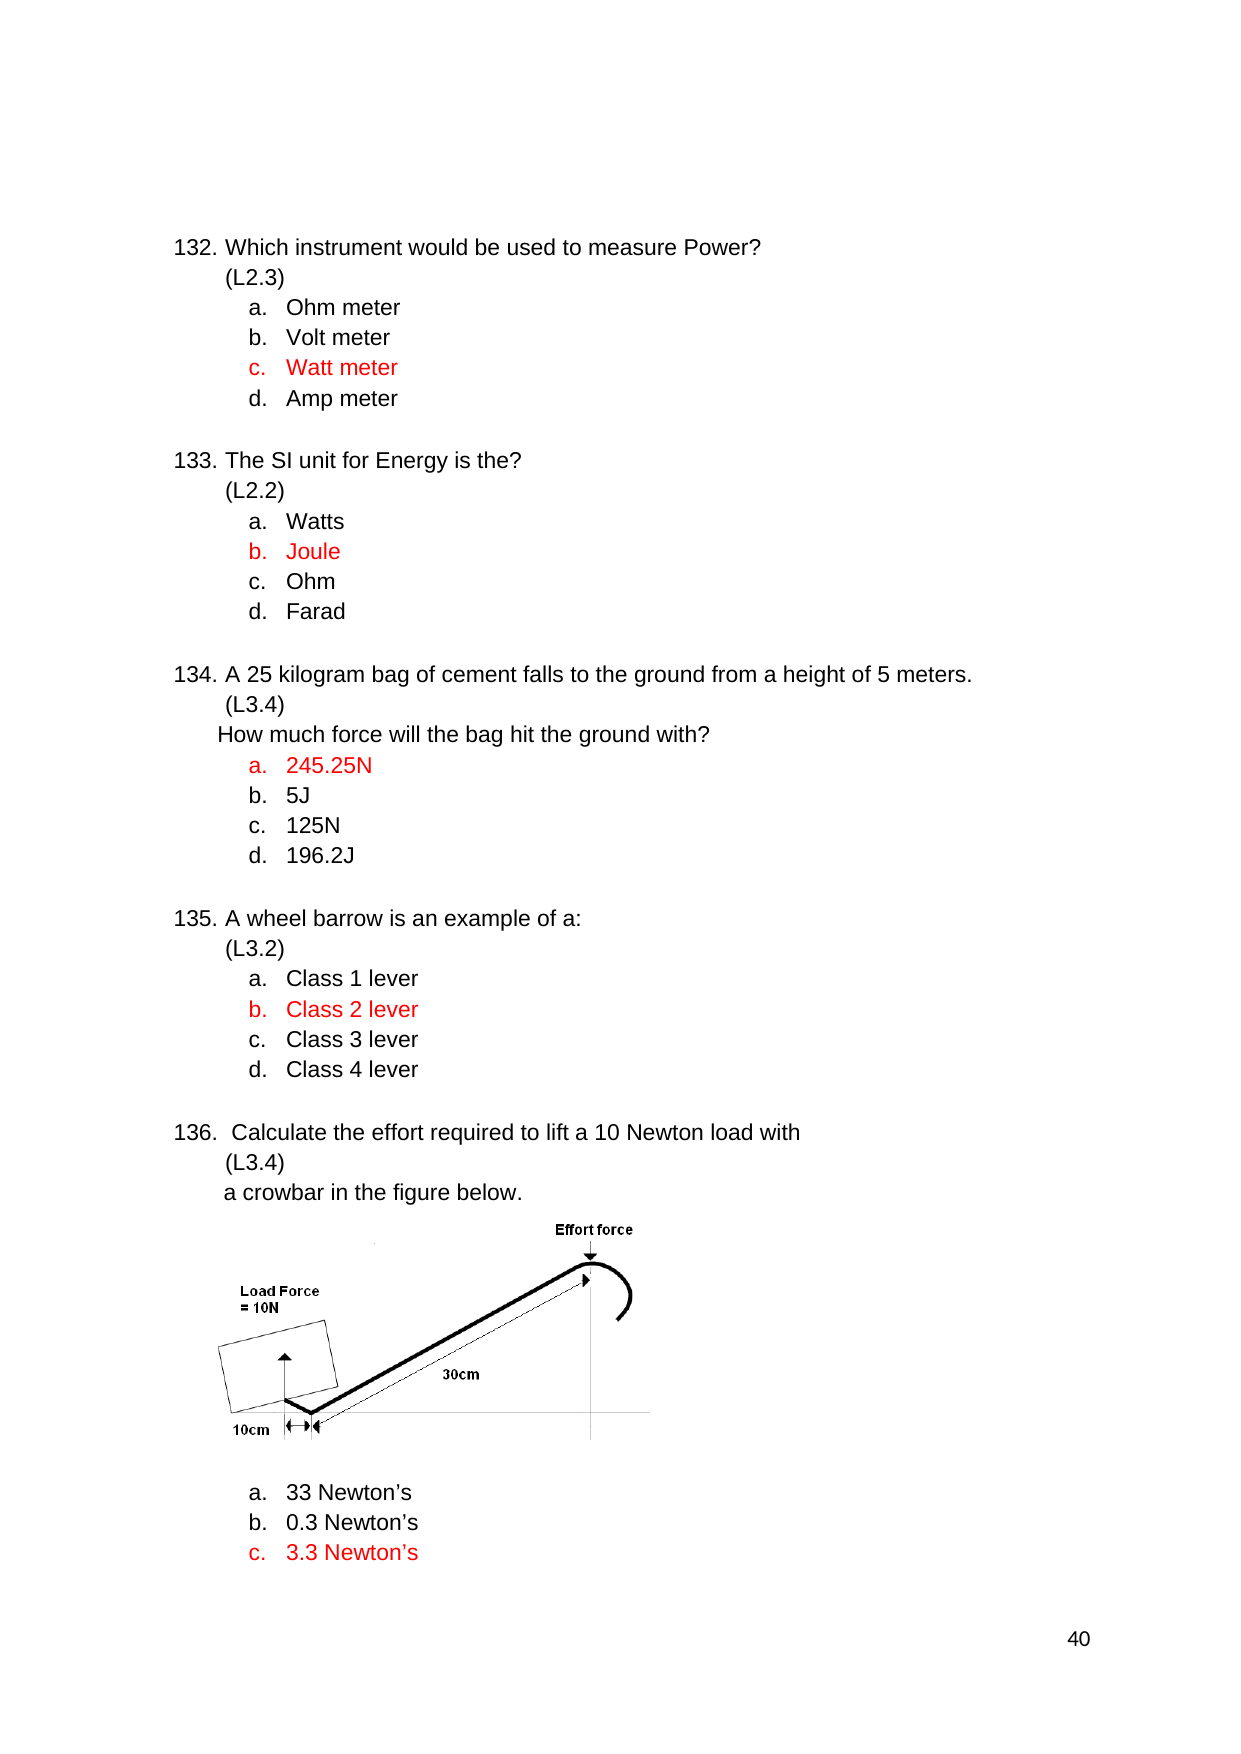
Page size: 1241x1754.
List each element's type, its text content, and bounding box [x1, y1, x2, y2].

list 245.25N [248, 752, 1090, 778]
list A 25 kilogram bag of cement falls to the ground from a height of 5 meters. (L3.4) How much force will the bag hit the ground with? [173, 661, 1090, 748]
list Farad [248, 598, 1090, 657]
list Class 4 lever [248, 1056, 1090, 1114]
list Watt meter [248, 354, 1090, 381]
list Watts [248, 508, 1090, 534]
list Which instrument would be used to measure Power? (L2.3) [173, 233, 1090, 290]
list Class 1 lever [248, 965, 1090, 992]
list A wheel barrow is an example of a: (L3.2) [173, 905, 1090, 962]
list Class 3 lever [248, 1026, 1090, 1052]
list 5J [248, 782, 1090, 808]
picture [217, 1209, 650, 1443]
list Ohm meter [248, 294, 1090, 320]
list The SI unit for Energy is the? (L2.2) [173, 447, 1090, 504]
list Amp meter [248, 384, 1090, 443]
list 196.2J [248, 842, 1090, 901]
list 3.3 Newton’s [248, 1539, 1090, 1566]
list Joule [248, 538, 1090, 564]
list 0.3 Newton’s [248, 1509, 1090, 1535]
list 33 Newton’s [248, 1479, 1090, 1505]
list Class 2 lever [248, 996, 1090, 1022]
list 125N [248, 812, 1090, 838]
list Volt meter [248, 324, 1090, 351]
list Ohm [248, 568, 1090, 594]
